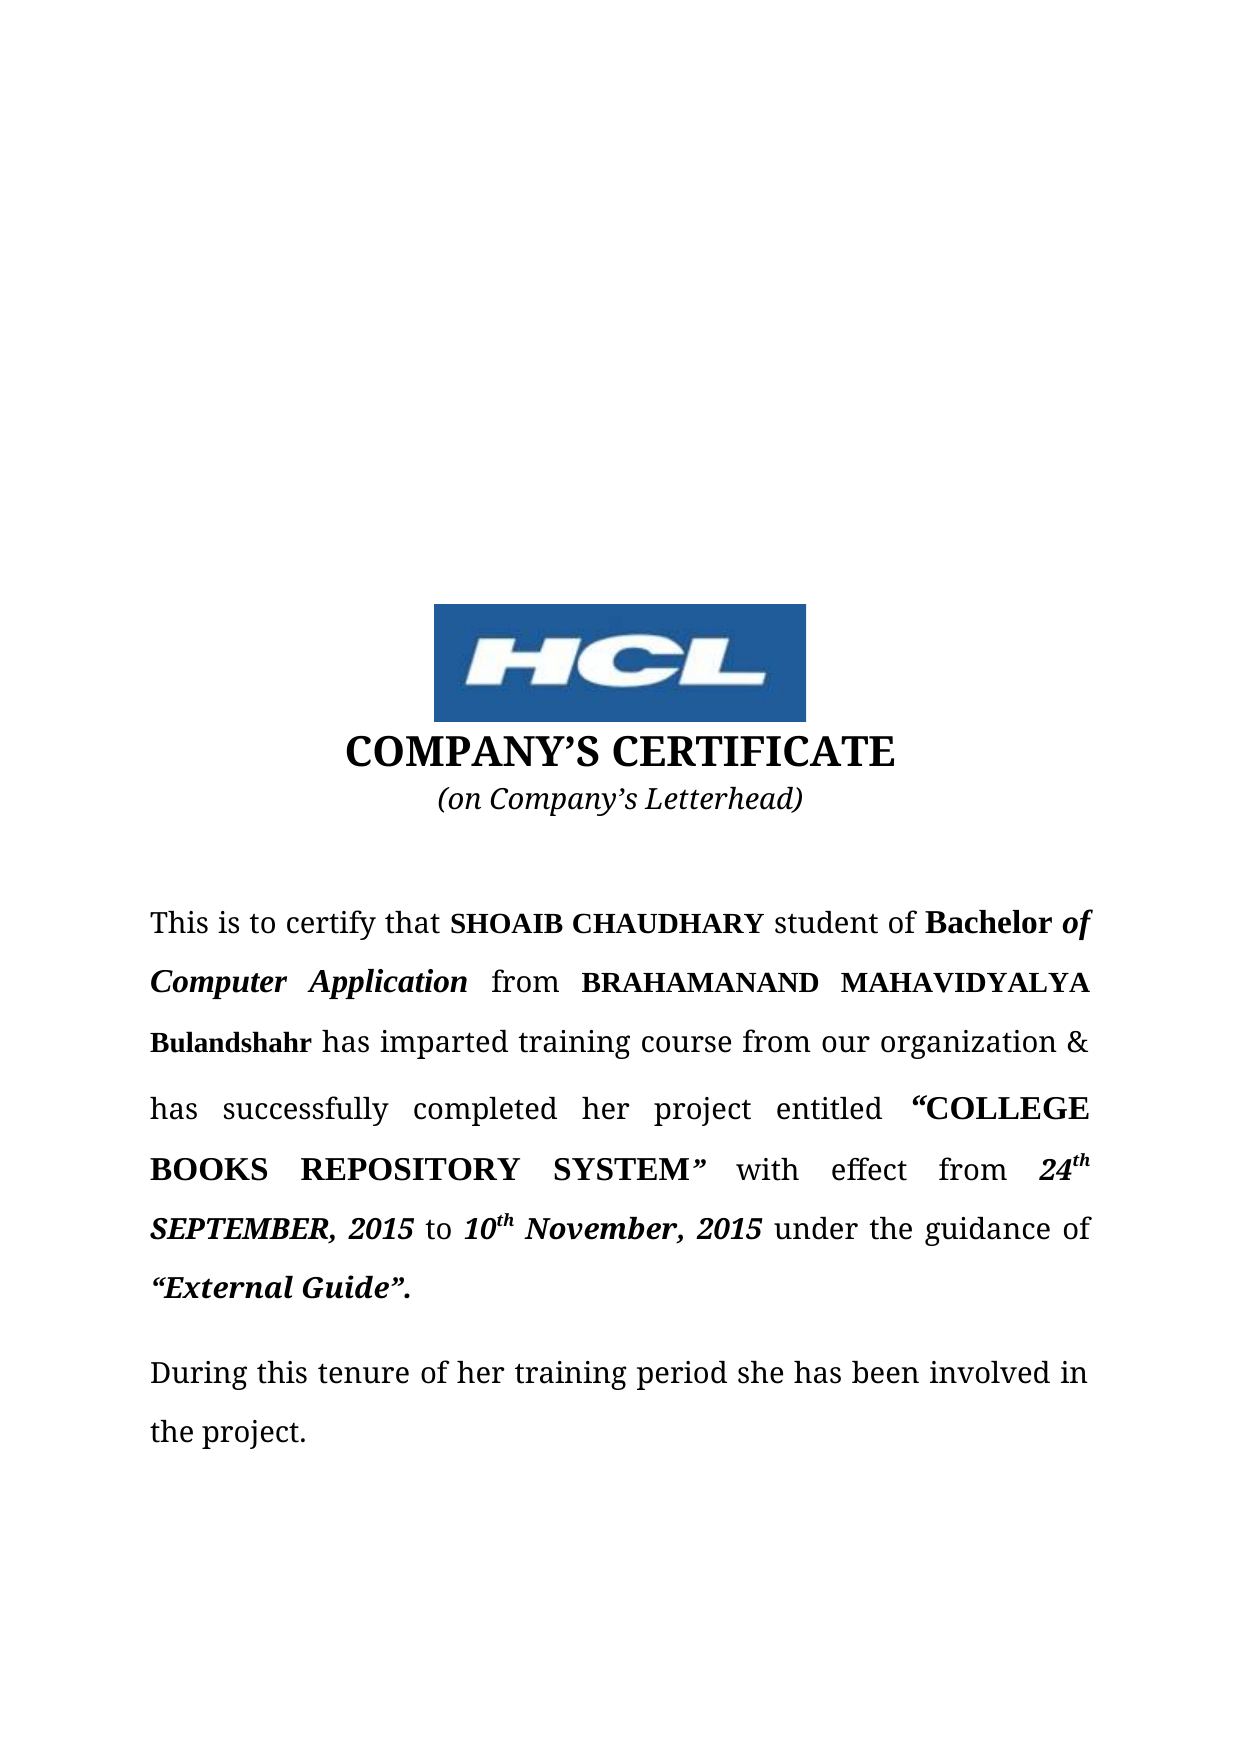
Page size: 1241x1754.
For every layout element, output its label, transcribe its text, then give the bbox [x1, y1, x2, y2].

text During this tenure of her training period she has been involved in the project. [150, 1352, 1090, 1451]
text This is to certify that SHOAIB CHAUDHARY student of Bachelor of Computer Application from BRAHAMANAND MAHAVIDYALYA Bulandshahr has imparted training course from our organization & has successfully completed her project entitled “COLLEGE BOOKS REPOSITORY SYSTEM” with effect from 24th SEPTEMBER, 2015 to 10th November, 2015 under the guidance of “External Guide”. [150, 902, 1090, 1307]
text Company’s Certificate [150, 721, 1090, 778]
picture [434, 604, 807, 722]
text (on Company’s Letterhead) [150, 778, 1090, 818]
